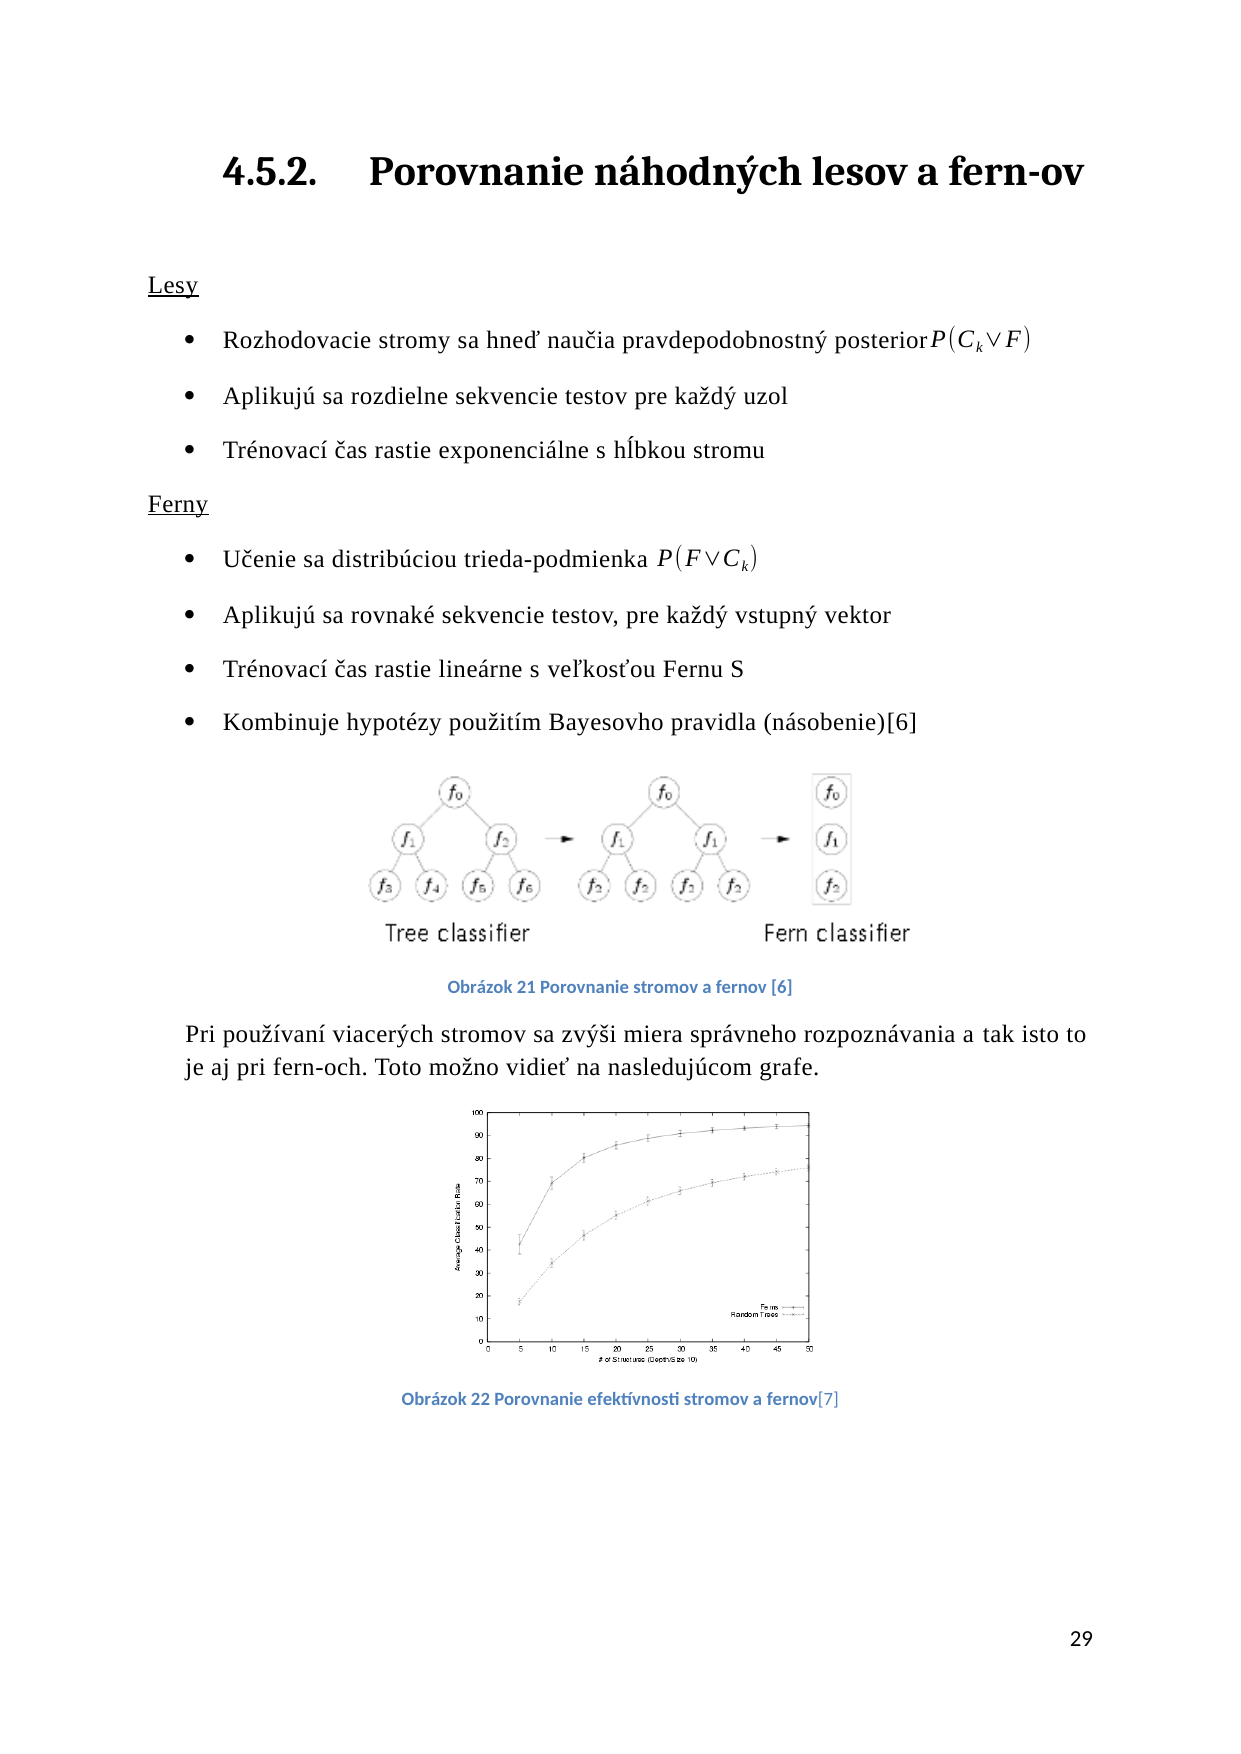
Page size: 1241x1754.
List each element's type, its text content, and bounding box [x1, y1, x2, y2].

list Aplikujú sa rovnaké sekvencie testov, pre každý vstupný vektor [185, 600, 1093, 628]
text Porovnanie náhodných lesov a fern-ov [223, 148, 1093, 196]
list Trénovací čas rastie exponenciálne s hĺbkou stromu [185, 435, 1093, 464]
list Aplikujú sa rozdielne sekvencie testov pre každý uzol [185, 381, 1093, 410]
list Učenie sa distribúciou trieda-podmienka [185, 543, 1093, 575]
text Obrázok 22 Porovnanie efektívnosti stromov a fernov[7] [148, 1387, 1093, 1410]
text Ferny [148, 489, 1093, 518]
picture [445, 1106, 833, 1363]
list Kombinuje hypotézy použitím Bayesovho pravidla (násobenie)[6] [185, 707, 1093, 736]
picture [356, 761, 921, 951]
text Obrázok 21 Porovnanie stromov a fernov [6] [148, 976, 1093, 998]
list Trénovací čas rastie lineárne s veľkosťou Fernu S [185, 654, 1093, 682]
text Pri používaní viacerých stromov sa zvýši miera správneho rozpoznávania a tak isto to je aj pri fern-och. Toto možno vidieť na nasledujúcom grafe. [185, 1019, 1093, 1081]
text Lesy [148, 270, 1093, 299]
list Rozhodovacie stromy sa hneď naučia pravdepodobnostný posterior [185, 324, 1093, 356]
